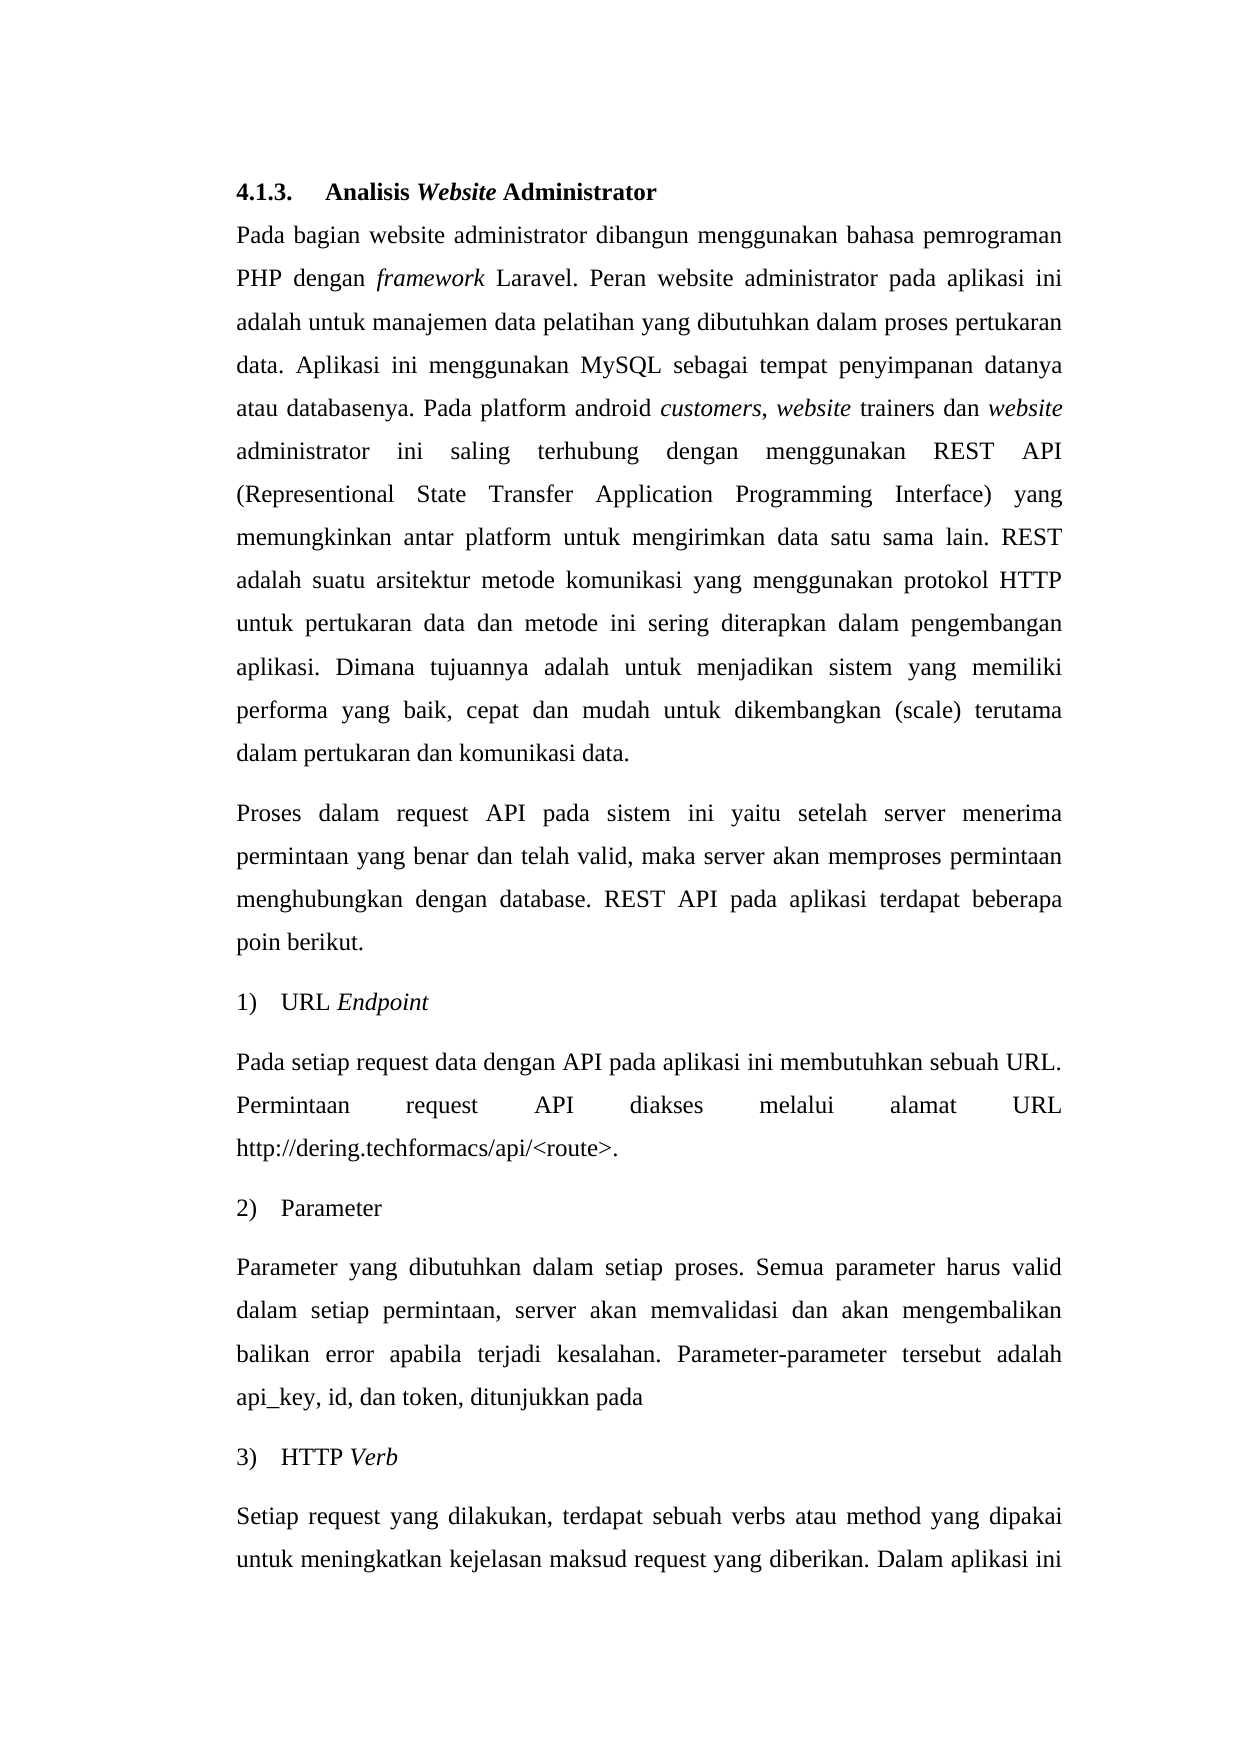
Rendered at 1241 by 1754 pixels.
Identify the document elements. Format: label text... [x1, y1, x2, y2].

text Proses dalam request API pada sistem ini yaitu setelah server menerima permintaan yang benar dan telah valid, maka server akan memproses permintaan menghubungkan dengan database. REST API pada aplikasi terdapat beberapa poin berikut. [236, 798, 1063, 956]
list Parameter [236, 1193, 1063, 1221]
text Pada bagian website administrator dibangun menggunakan bahasa pemrograman PHP dengan framework Laravel. Peran website administrator pada aplikasi ini adalah untuk manajemen data pelatihan yang dibutuhkan dalam proses pertukaran data. Aplikasi ini menggunakan MySQL sebagai tempat penyimpanan datanya atau databasenya. Pada platform android customers, website trainers dan website administrator ini saling terhubung dengan menggunakan REST API (Representional State Transfer Application Programming Interface) yang memungkinkan antar platform untuk mengirimkan data satu sama lain. REST adalah suatu arsitektur metode komunikasi yang menggunakan protokol HTTP untuk pertukaran data dan metode ini sering diterapkan dalam pengembangan aplikasi. Dimana tujuannya adalah untuk menjadikan sistem yang memiliki performa yang baik, cepat dan mudah untuk dikembangkan (scale) terutama dalam pertukaran dan komunikasi data. [236, 220, 1063, 767]
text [236, 1501, 1063, 1573]
text Parameter yang dibutuhkan dalam setiap proses. Semua parameter harus valid dalam setiap permintaan, server akan memvalidasi dan akan mengembalikan balikan error apabila terjadi kesalahan. Parameter-parameter tersebut adalah api_key, id, dan token, ditunjukkan pada [236, 1252, 1063, 1411]
subtitle Analisis Website Administrator [236, 177, 1063, 206]
text Pada setiap request data dengan API pada aplikasi ini membutuhkan sebuah URL. Permintaan request API diakses melalui alamat URL http://dering.techformacs/api/<route>. [236, 1047, 1063, 1162]
list HTTP Verb [236, 1442, 1063, 1470]
list URL Endpoint [236, 987, 1063, 1016]
